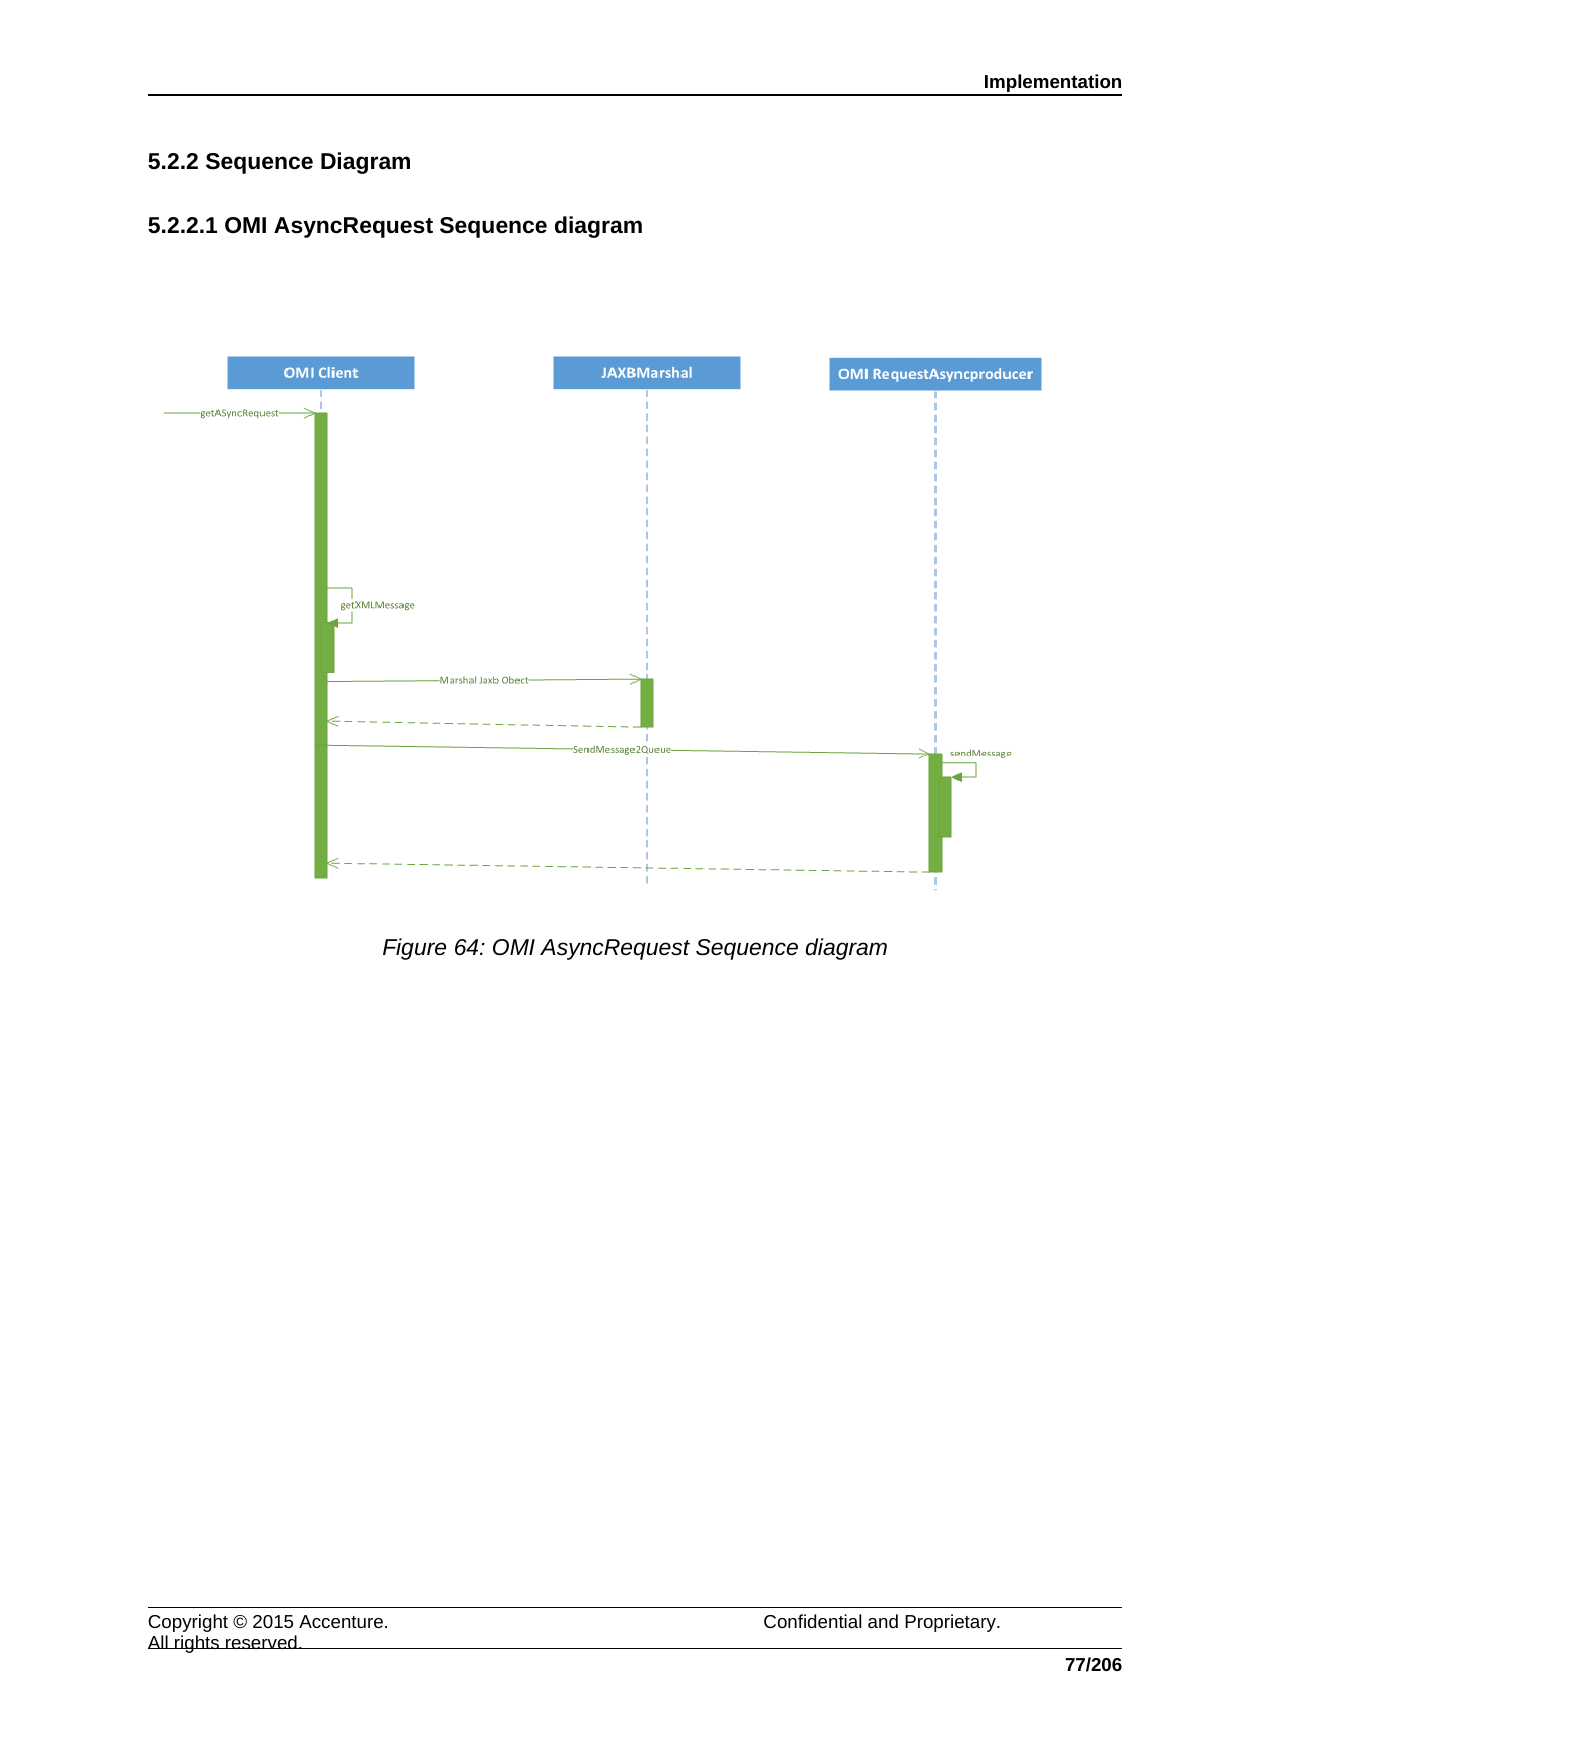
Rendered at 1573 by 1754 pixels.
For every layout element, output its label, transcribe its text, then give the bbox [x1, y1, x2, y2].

text Figure 64: OMI AsyncRequest Sequence diagram [148, 934, 1122, 960]
picture [148, 258, 1122, 922]
subtitle OMI AsyncRequest Sequence diagram [148, 212, 1122, 238]
subtitle Sequence Diagram [148, 148, 1122, 174]
